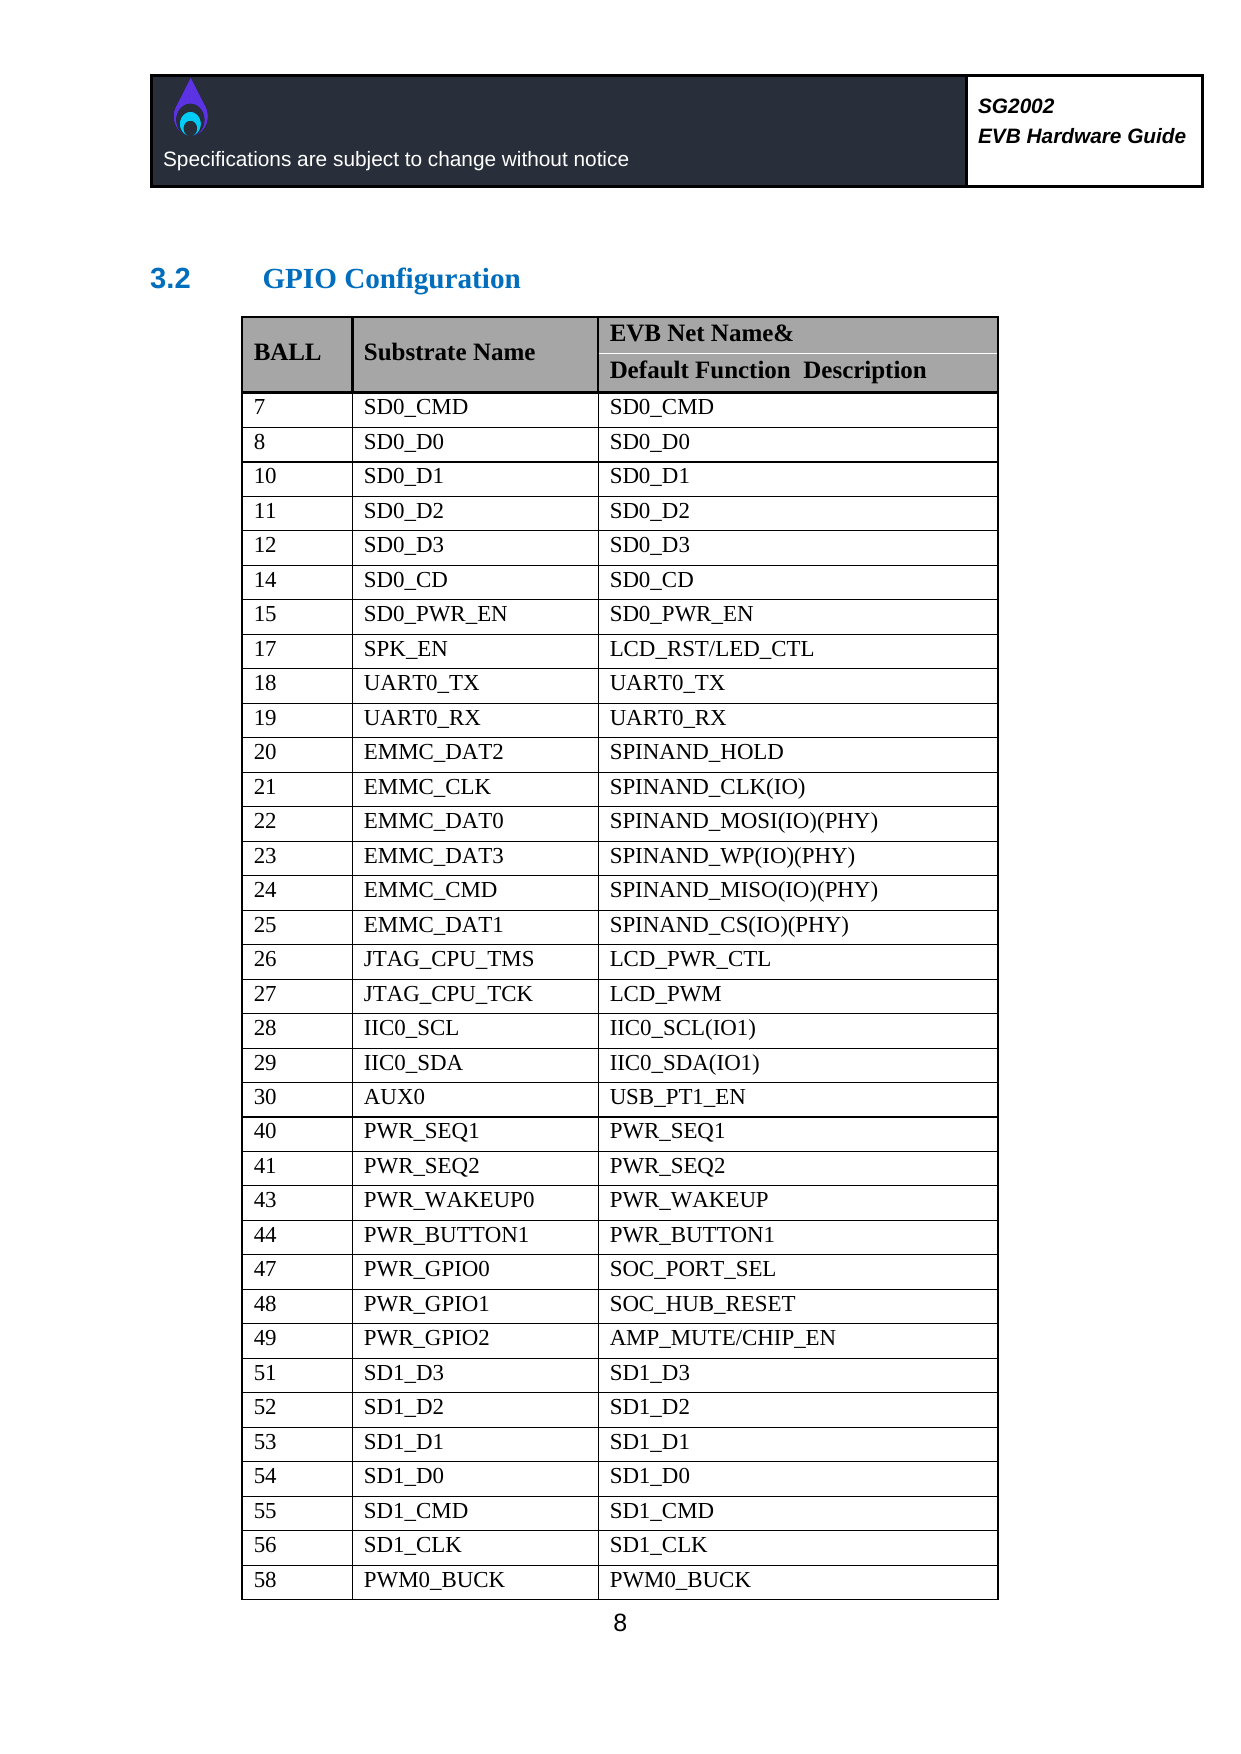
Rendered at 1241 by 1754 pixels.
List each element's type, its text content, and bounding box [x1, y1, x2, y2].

table_cell UART0_RX [353, 704, 598, 737]
table_header EVB Net Name& [599, 318, 997, 353]
table_header Substrate Name [354, 318, 597, 391]
table_cell SPINAND_WP(IO)(PHY) [599, 842, 997, 875]
table_cell IIC0_SDA [353, 1049, 598, 1082]
table_cell JTAG_CPU_TMS [353, 945, 598, 978]
table_cell AUX0 [353, 1083, 598, 1116]
table_cell PWR_SEQ2 [353, 1152, 598, 1185]
table_cell SPINAND_HOLD [599, 738, 997, 772]
table_cell SD0_D0 [599, 428, 997, 461]
table_cell SD0_D2 [599, 497, 997, 530]
table_cell 19 [243, 704, 352, 737]
table_cell PWM0_BUCK [599, 1566, 997, 1599]
table_cell SPINAND_MISO(IO)(PHY) [599, 876, 997, 909]
table_cell SD1_D3 [353, 1359, 598, 1392]
table_cell 20 [243, 738, 352, 772]
table_cell PWR_WAKEUP [599, 1186, 997, 1220]
table_cell SD0_PWR_EN [599, 600, 997, 634]
table_cell PWR_BUTTON1 [353, 1221, 598, 1254]
table_cell EMMC_DAT0 [353, 807, 598, 841]
table_cell 47 [243, 1255, 352, 1289]
table_cell PWR_GPIO2 [353, 1324, 598, 1358]
table_cell IIC0_SCL [353, 1014, 598, 1047]
table_cell IIC0_SCL(IO1) [599, 1014, 997, 1047]
table_cell 24 [243, 876, 352, 909]
table_cell SD1_CMD [353, 1497, 598, 1530]
table_cell PWR_GPIO1 [353, 1290, 598, 1323]
table_header BALL [243, 318, 351, 391]
table_cell USB_PT1_EN [599, 1083, 997, 1116]
table_cell SPINAND_MOSI(IO)(PHY) [599, 807, 997, 841]
table_cell SOC_HUB_RESET [599, 1290, 997, 1323]
table_cell EMMC_CLK [353, 773, 598, 806]
table_cell SD0_D1 [353, 463, 598, 496]
table_cell 21 [243, 773, 352, 806]
table_cell PWR_SEQ1 [599, 1118, 997, 1151]
table_cell EMMC_DAT3 [353, 842, 598, 875]
table_cell SD0_D3 [599, 531, 997, 565]
table_cell 58 [243, 1566, 352, 1599]
table_cell 52 [243, 1393, 352, 1427]
table_cell 7 [243, 394, 352, 427]
table_cell SD1_CMD [599, 1497, 997, 1530]
table_cell EMMC_DAT2 [353, 738, 598, 772]
table_cell 11 [243, 497, 352, 530]
table_cell 26 [243, 945, 352, 978]
table_cell SD0_D1 [599, 463, 997, 496]
table_cell LCD_PWM [599, 980, 997, 1013]
table_cell PWR_WAKEUP0 [353, 1186, 598, 1220]
table_cell SD1_D1 [353, 1428, 598, 1461]
table_cell UART0_TX [599, 669, 997, 703]
table_cell SD1_D2 [353, 1393, 598, 1427]
table_cell SPINAND_CLK(IO) [599, 773, 997, 806]
table_cell AMP_MUTE/CHIP_EN [599, 1324, 997, 1358]
subtitle GPIO Configuration [150, 261, 1090, 295]
table_cell SD0_CD [599, 566, 997, 599]
table_cell PWR_SEQ1 [353, 1118, 598, 1151]
table_cell SD0_PWR_EN [353, 600, 598, 634]
table_cell 30 [243, 1083, 352, 1116]
table_cell 41 [243, 1152, 352, 1185]
table_cell 28 [243, 1014, 352, 1047]
picture [162, 77, 220, 138]
table_cell SD1_D3 [599, 1359, 997, 1392]
table_cell SD1_D1 [599, 1428, 997, 1461]
table_cell SD0_CD [353, 566, 598, 599]
table_cell 44 [243, 1221, 352, 1254]
table_cell 40 [243, 1118, 352, 1151]
table_cell 25 [243, 911, 352, 944]
table_cell PWR_SEQ2 [599, 1152, 997, 1185]
table_cell SPK_EN [353, 635, 598, 668]
table_cell 49 [243, 1324, 352, 1358]
table_cell SD0_CMD [599, 394, 997, 427]
table_cell 56 [243, 1531, 352, 1565]
table_cell 17 [243, 635, 352, 668]
table_cell SD1_CLK [599, 1531, 997, 1565]
table_cell 51 [243, 1359, 352, 1392]
table_cell SD1_D2 [599, 1393, 997, 1427]
table_cell JTAG_CPU_TCK [353, 980, 598, 1013]
table_cell 48 [243, 1290, 352, 1323]
table_cell 55 [243, 1497, 352, 1530]
table_cell SD1_D0 [599, 1462, 997, 1496]
table_cell EMMC_DAT1 [353, 911, 598, 944]
table_cell 14 [243, 566, 352, 599]
table_cell Default Function Description [599, 354, 997, 391]
table_cell 10 [243, 463, 352, 496]
table_cell SD0_D0 [353, 428, 598, 461]
table_cell 43 [243, 1186, 352, 1220]
table_cell SD1_CLK [353, 1531, 598, 1565]
table_cell PWR_BUTTON1 [599, 1221, 997, 1254]
table_cell IIC0_SDA(IO1) [599, 1049, 997, 1082]
table_cell 53 [243, 1428, 352, 1461]
table_cell 22 [243, 807, 352, 841]
table_cell 27 [243, 980, 352, 1013]
table_cell SD0_D3 [353, 531, 598, 565]
table_cell 29 [243, 1049, 352, 1082]
table_cell LCD_RST/LED_CTL [599, 635, 997, 668]
table_cell SD0_D2 [353, 497, 598, 530]
table_cell LCD_PWR_CTL [599, 945, 997, 978]
table_cell 12 [243, 531, 352, 565]
table_cell PWR_GPIO0 [353, 1255, 598, 1289]
table_cell SD1_D0 [353, 1462, 598, 1496]
table_cell 8 [243, 428, 352, 461]
table_cell 54 [243, 1462, 352, 1496]
table_cell EMMC_CMD [353, 876, 598, 909]
table_cell PWM0_BUCK [353, 1566, 598, 1599]
table_cell UART0_RX [599, 704, 997, 737]
table_cell SPINAND_CS(IO)(PHY) [599, 911, 997, 944]
table_cell 18 [243, 669, 352, 703]
table_cell SD0_CMD [353, 394, 598, 427]
table_cell SOC_PORT_SEL [599, 1255, 997, 1289]
table_cell 15 [243, 600, 352, 634]
table_cell 23 [243, 842, 352, 875]
table_cell UART0_TX [353, 669, 598, 703]
